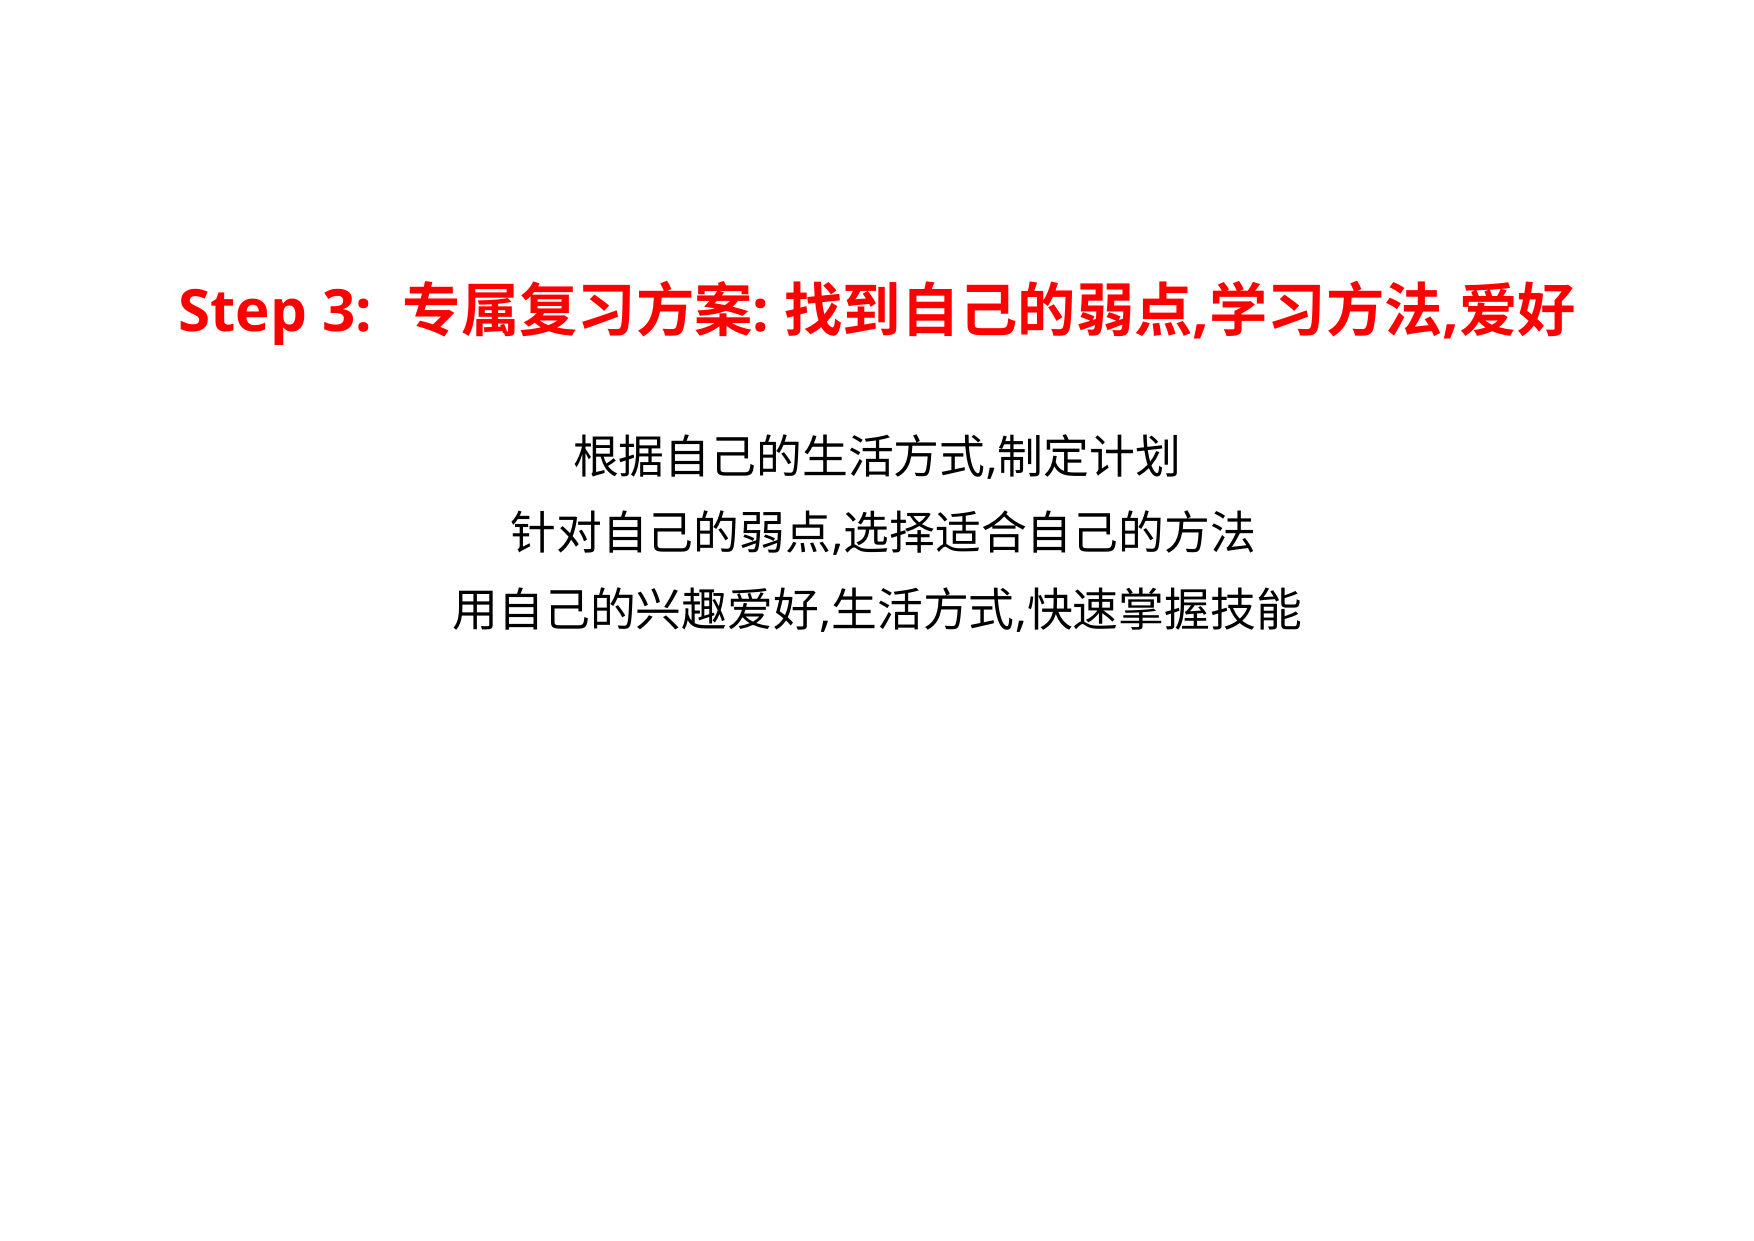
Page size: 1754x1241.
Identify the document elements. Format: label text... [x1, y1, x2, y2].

text 针对自己的弱点,选择适合自己的方法 [15, 496, 1739, 563]
text 用自己的兴趣爱好,生活方式,快速掌握技能 [15, 573, 1739, 639]
text 根据自己的生活方式,制定计划 [15, 420, 1739, 487]
subtitle Step 3: 专属复习方案: 找到自己的弱点,学习方法,爱好 [15, 264, 1739, 349]
